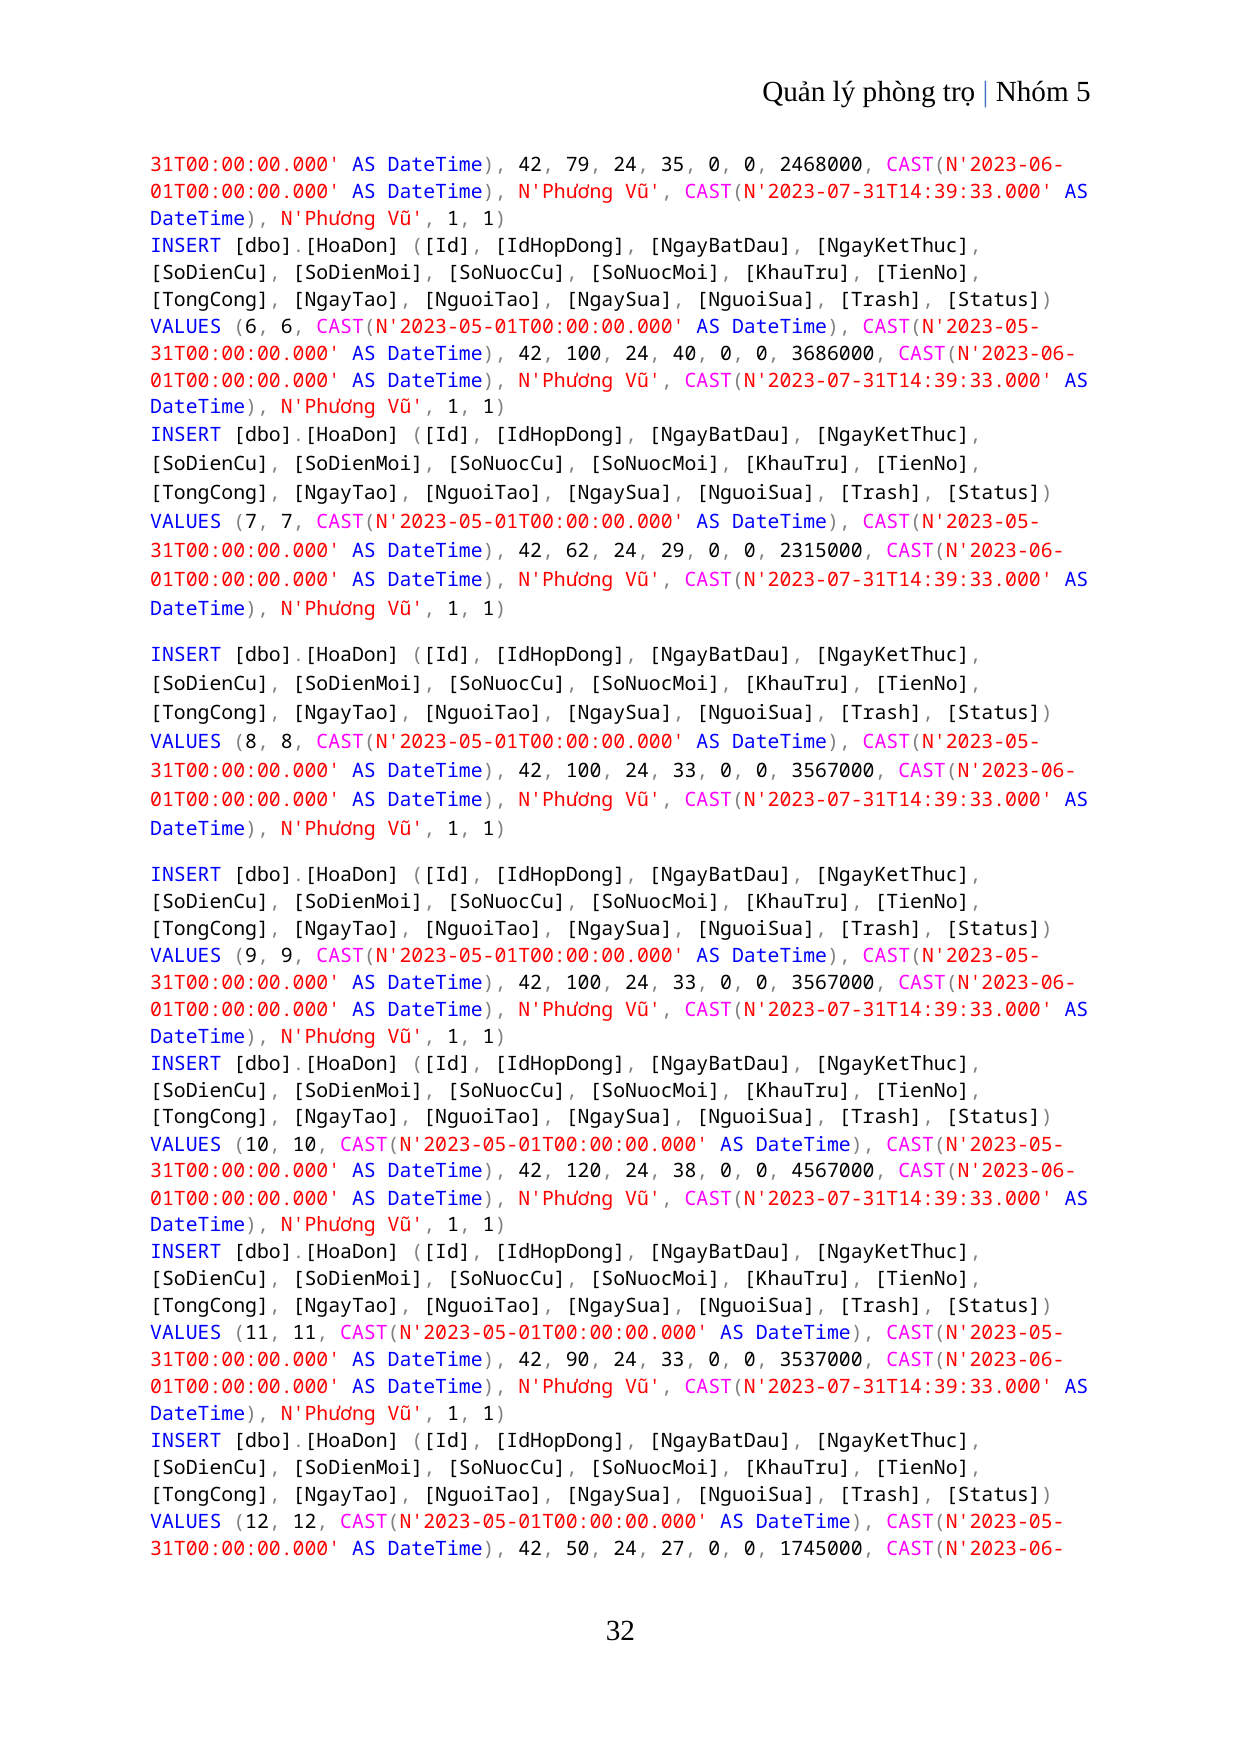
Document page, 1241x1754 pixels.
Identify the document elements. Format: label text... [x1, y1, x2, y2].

text INSERT [dbo].[HoaDon] ([Id], [IdHopDong], [NgayBatDau], [NgayKetThuc], [SoDienCu], [SoDienMoi], [SoNuocCu], [SoNuocMoi], [KhauTru], [TienNo], [TongCong], [NgayTao], [NguoiTao], [NgaySua], [NguoiSua], [Trash], [Status]) VALUES (9, 9, CAST(N'2023-05-01T00:00:00.000' AS DateTime), CAST(N'2023-05-31T00:00:00.000' AS DateTime), 42, 100, 24, 33, 0, 0, 3567000, CAST(N'2023-06-01T00:00:00.000' AS DateTime), N'Phương Vũ', CAST(N'2023-07-31T14:39:33.000' AS DateTime), N'Phương Vũ', 1, 1) [150, 860, 1090, 1049]
text INSERT [dbo].[HoaDon] ([Id], [IdHopDong], [NgayBatDau], [NgayKetThuc], [SoDienCu], [SoDienMoi], [SoNuocCu], [SoNuocMoi], [KhauTru], [TienNo], [TongCong], [NgayTao], [NguoiTao], [NgaySua], [NguoiSua], [Trash], [Status]) VALUES (10, 10, CAST(N'2023-05-01T00:00:00.000' AS DateTime), CAST(N'2023-05-31T00:00:00.000' AS DateTime), 42, 120, 24, 38, 0, 0, 4567000, CAST(N'2023-06-01T00:00:00.000' AS DateTime), N'Phương Vũ', CAST(N'2023-07-31T14:39:33.000' AS DateTime), N'Phương Vũ', 1, 1) [150, 1049, 1090, 1238]
text INSERT [dbo].[HoaDon] ([Id], [IdHopDong], [NgayBatDau], [NgayKetThuc], [SoDienCu], [SoDienMoi], [SoNuocCu], [SoNuocMoi], [KhauTru], [TienNo], [TongCong], [NgayTao], [NguoiTao], [NgaySua], [NguoiSua], [Trash], [Status]) VALUES (11, 11, CAST(N'2023-05-01T00:00:00.000' AS DateTime), CAST(N'2023-05-31T00:00:00.000' AS DateTime), 42, 90, 24, 33, 0, 0, 3537000, CAST(N'2023-06-01T00:00:00.000' AS DateTime), N'Phương Vũ', CAST(N'2023-07-31T14:39:33.000' AS DateTime), N'Phương Vũ', 1, 1) [150, 1238, 1090, 1427]
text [150, 1427, 1090, 1561]
text INSERT [dbo].[HoaDon] ([Id], [IdHopDong], [NgayBatDau], [NgayKetThuc], [SoDienCu], [SoDienMoi], [SoNuocCu], [SoNuocMoi], [KhauTru], [TienNo], [TongCong], [NgayTao], [NguoiTao], [NgaySua], [NguoiSua], [Trash], [Status]) VALUES (6, 6, CAST(N'2023-05-01T00:00:00.000' AS DateTime), CAST(N'2023-05-31T00:00:00.000' AS DateTime), 42, 100, 24, 40, 0, 0, 3686000, CAST(N'2023-06-01T00:00:00.000' AS DateTime), N'Phương Vũ', CAST(N'2023-07-31T14:39:33.000' AS DateTime), N'Phương Vũ', 1, 1) [150, 231, 1090, 420]
text INSERT [dbo].[HoaDon] ([Id], [IdHopDong], [NgayBatDau], [NgayKetThuc], [SoDienCu], [SoDienMoi], [SoNuocCu], [SoNuocMoi], [KhauTru], [TienNo], [TongCong], [NgayTao], [NguoiTao], [NgaySua], [NguoiSua], [Trash], [Status]) VALUES (7, 7, CAST(N'2023-05-01T00:00:00.000' AS DateTime), CAST(N'2023-05-31T00:00:00.000' AS DateTime), 42, 62, 24, 29, 0, 0, 2315000, CAST(N'2023-06-01T00:00:00.000' AS DateTime), N'Phương Vũ', CAST(N'2023-07-31T14:39:33.000' AS DateTime), N'Phương Vũ', 1, 1) [150, 420, 1090, 621]
text INSERT [dbo].[HoaDon] ([Id], [IdHopDong], [NgayBatDau], [NgayKetThuc], [SoDienCu], [SoDienMoi], [SoNuocCu], [SoNuocMoi], [KhauTru], [TienNo], [TongCong], [NgayTao], [NguoiTao], [NgaySua], [NguoiSua], [Trash], [Status]) VALUES (8, 8, CAST(N'2023-05-01T00:00:00.000' AS DateTime), CAST(N'2023-05-31T00:00:00.000' AS DateTime), 42, 100, 24, 33, 0, 0, 3567000, CAST(N'2023-06-01T00:00:00.000' AS DateTime), N'Phương Vũ', CAST(N'2023-07-31T14:39:33.000' AS DateTime), N'Phương Vũ', 1, 1) [150, 640, 1090, 841]
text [150, 150, 1090, 231]
